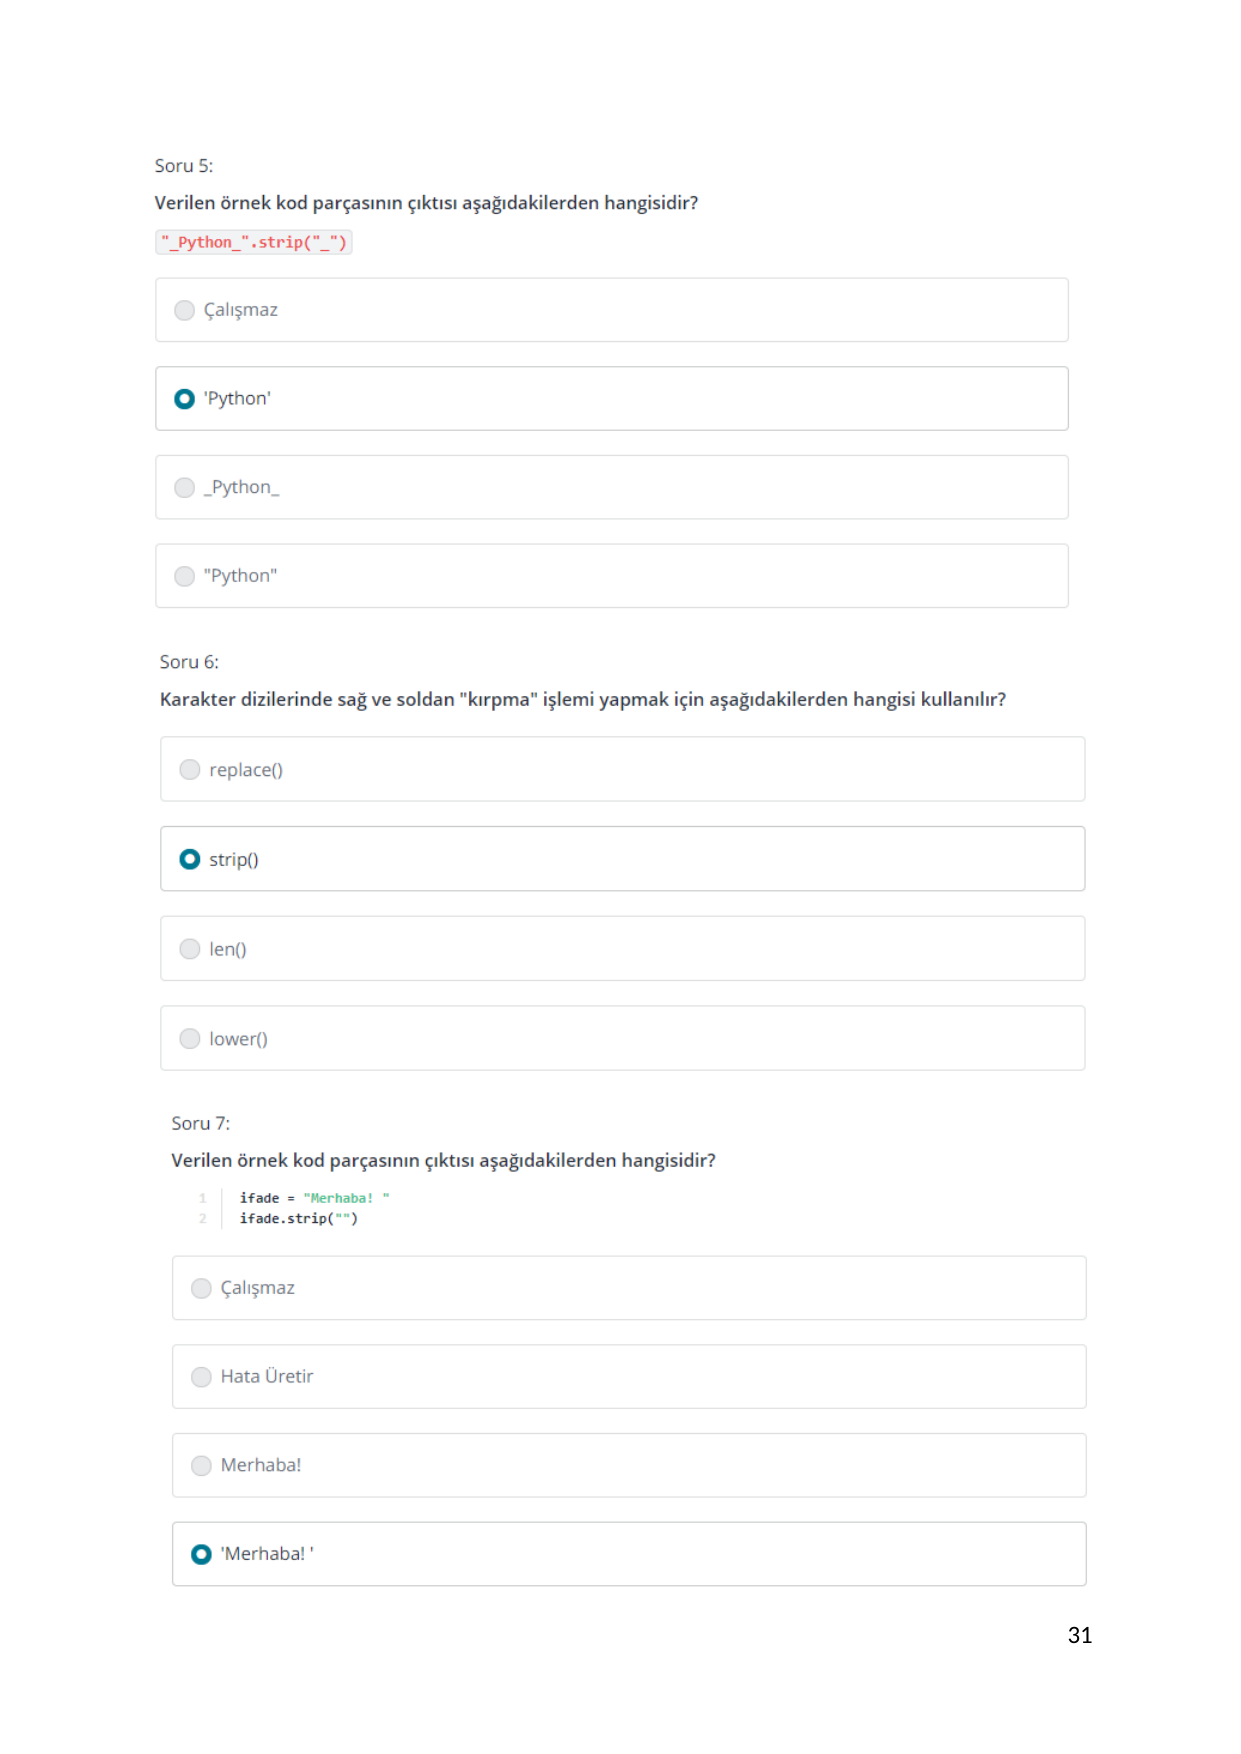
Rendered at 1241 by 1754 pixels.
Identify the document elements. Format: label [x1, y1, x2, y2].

picture [147, 649, 1093, 1083]
picture [147, 1101, 1093, 1602]
picture [147, 147, 1093, 631]
